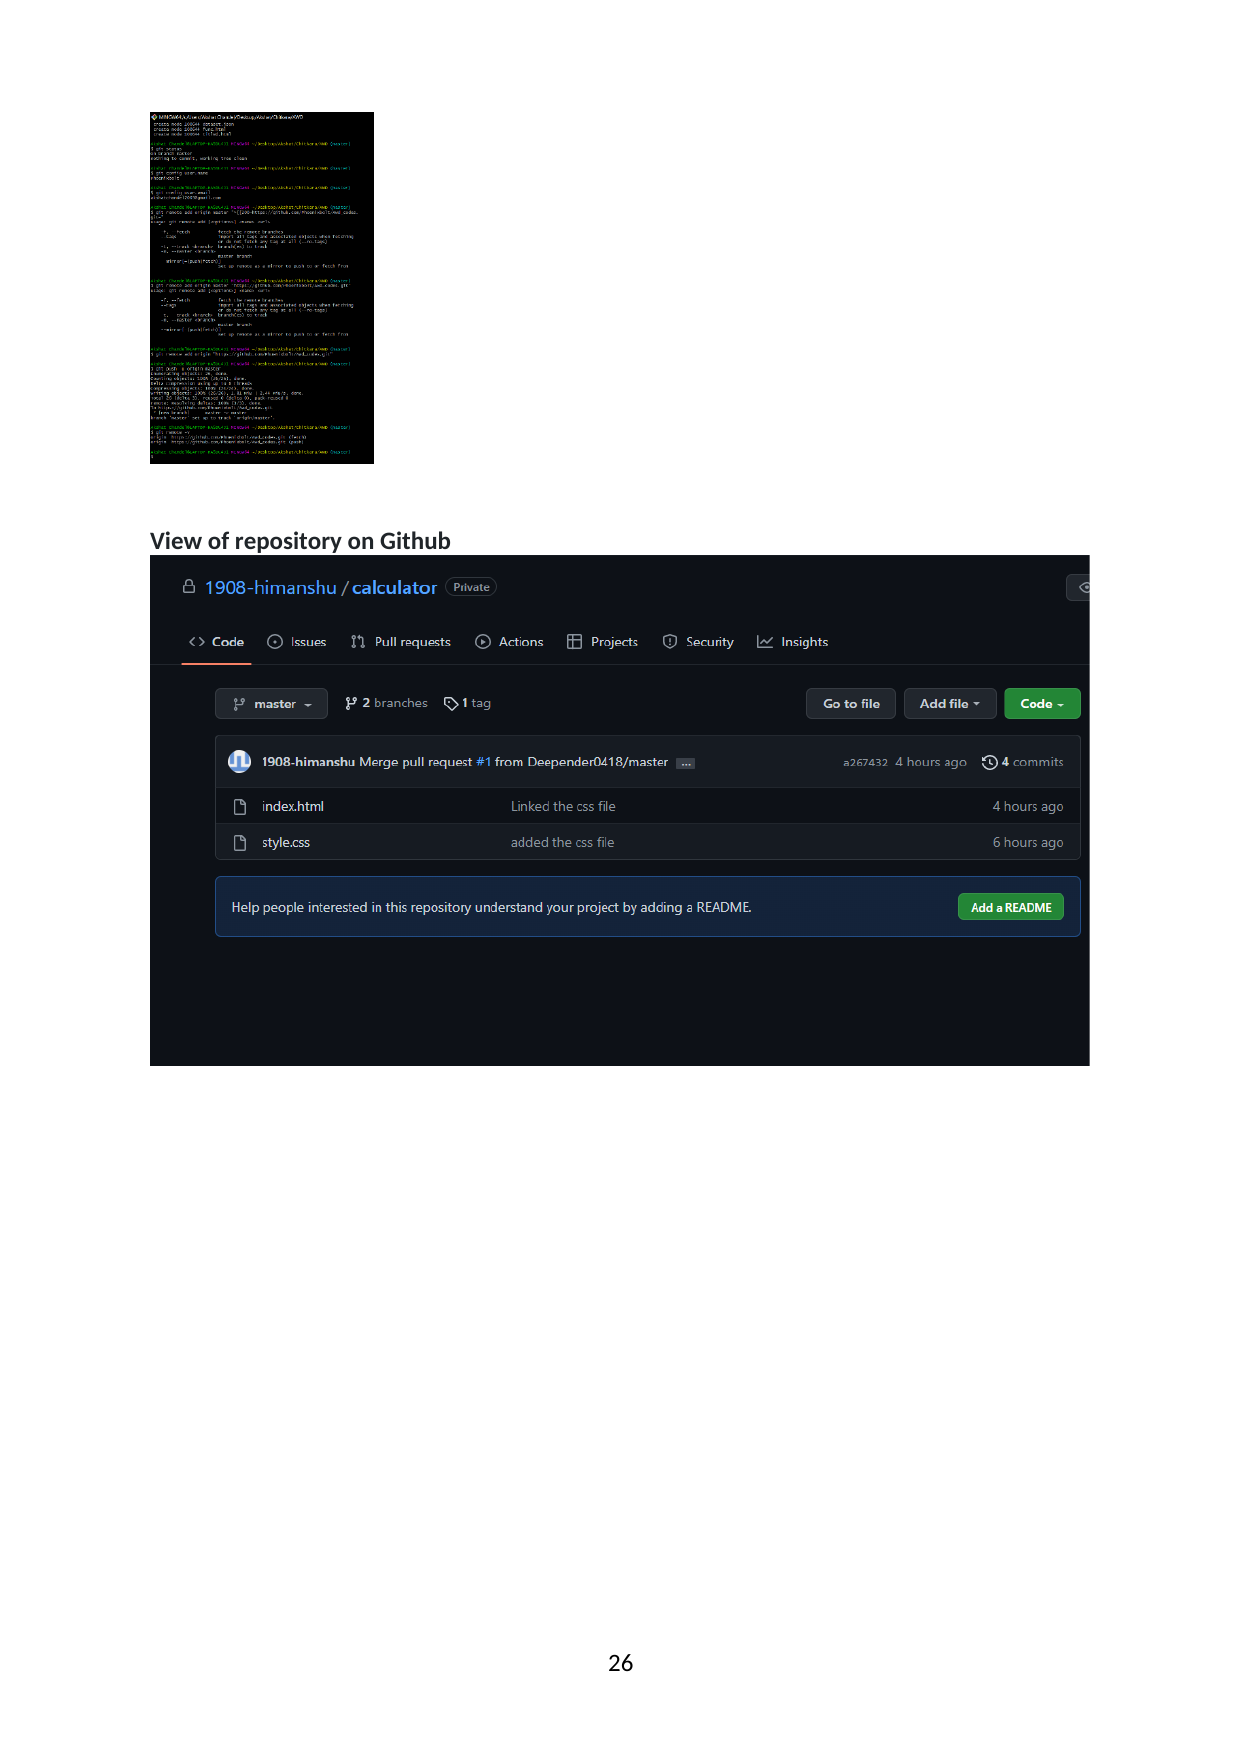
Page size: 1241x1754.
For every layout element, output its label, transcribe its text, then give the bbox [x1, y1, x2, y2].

text View of repository on Github [150, 525, 1090, 555]
picture [150, 112, 374, 464]
picture [150, 555, 1090, 1066]
